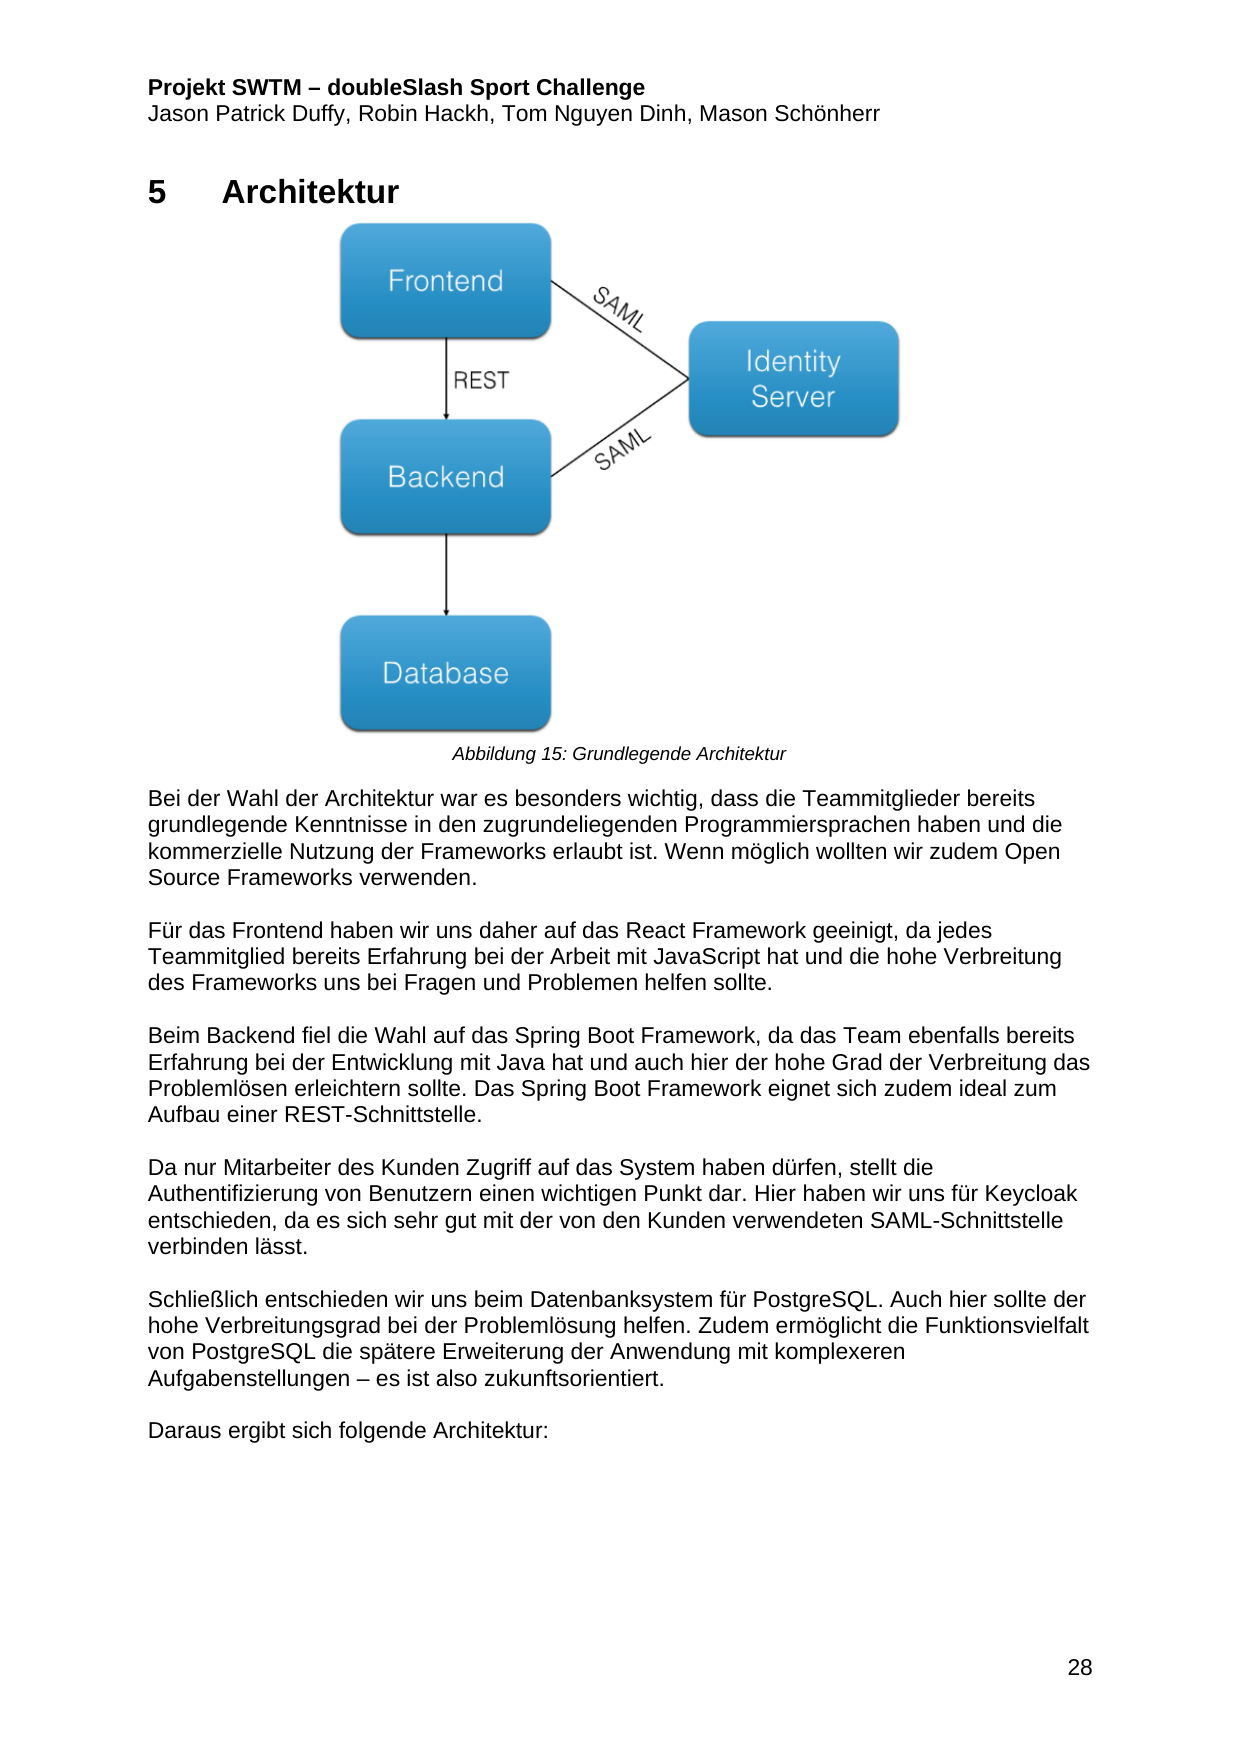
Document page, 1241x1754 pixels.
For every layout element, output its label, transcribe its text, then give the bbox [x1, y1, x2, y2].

picture [147, 211, 1093, 743]
text Daraus ergibt sich folgende Architektur: [148, 1417, 1093, 1444]
text Für das Frontend haben wir uns daher auf das React Framework geeinigt, da jedes Teammitglied bereits Erfahrung bei der Arbeit mit JavaScript hat und die hohe Verbreitung des Frameworks uns bei Fragen und Problemen helfen sollte. [148, 917, 1093, 996]
text Abbildung 15: Grundlegende Architektur [148, 743, 1093, 764]
text Bei der Wahl der Architektur war es besonders wichtig, dass die Teammitglieder bereits grundlegende Kenntnisse in den zugrundeliegenden Programmiersprachen haben und die kommerzielle Nutzung der Frameworks erlaubt ist. Wenn möglich wollten wir zudem Open Source Frameworks verwenden. [148, 785, 1093, 890]
subtitle 5 Architektur [148, 173, 1093, 211]
text Da nur Mitarbeiter des Kunden Zugriff auf das System haben dürfen, stellt die Authentifizierung von Benutzern einen wichtigen Punkt dar. Hier haben wir uns für Keycloak entschieden, da es sich sehr gut mit der von den Kunden verwendeten SAML-Schnittstelle verbinden lässt. [148, 1154, 1093, 1259]
text Beim Backend fiel die Wahl auf das Spring Boot Framework, da das Team ebenfalls bereits Erfahrung bei der Entwicklung mit Java hat und auch hier der hohe Grad der Verbreitung das Problemlösen erleichtern sollte. Das Spring Boot Framework eignet sich zudem ideal zum Aufbau einer REST-Schnittstelle. [148, 1022, 1093, 1127]
text Schließlich entschieden wir uns beim Datenbanksystem für PostgreSQL. Auch hier sollte der hohe Verbreitungsgrad bei der Problemlösung helfen. Zudem ermöglicht die Funktionsvielfalt von PostgreSQL die spätere Erweiterung der Anwendung mit komplexeren Aufgabenstellungen – es ist also zukunftsorientiert. [148, 1286, 1093, 1391]
